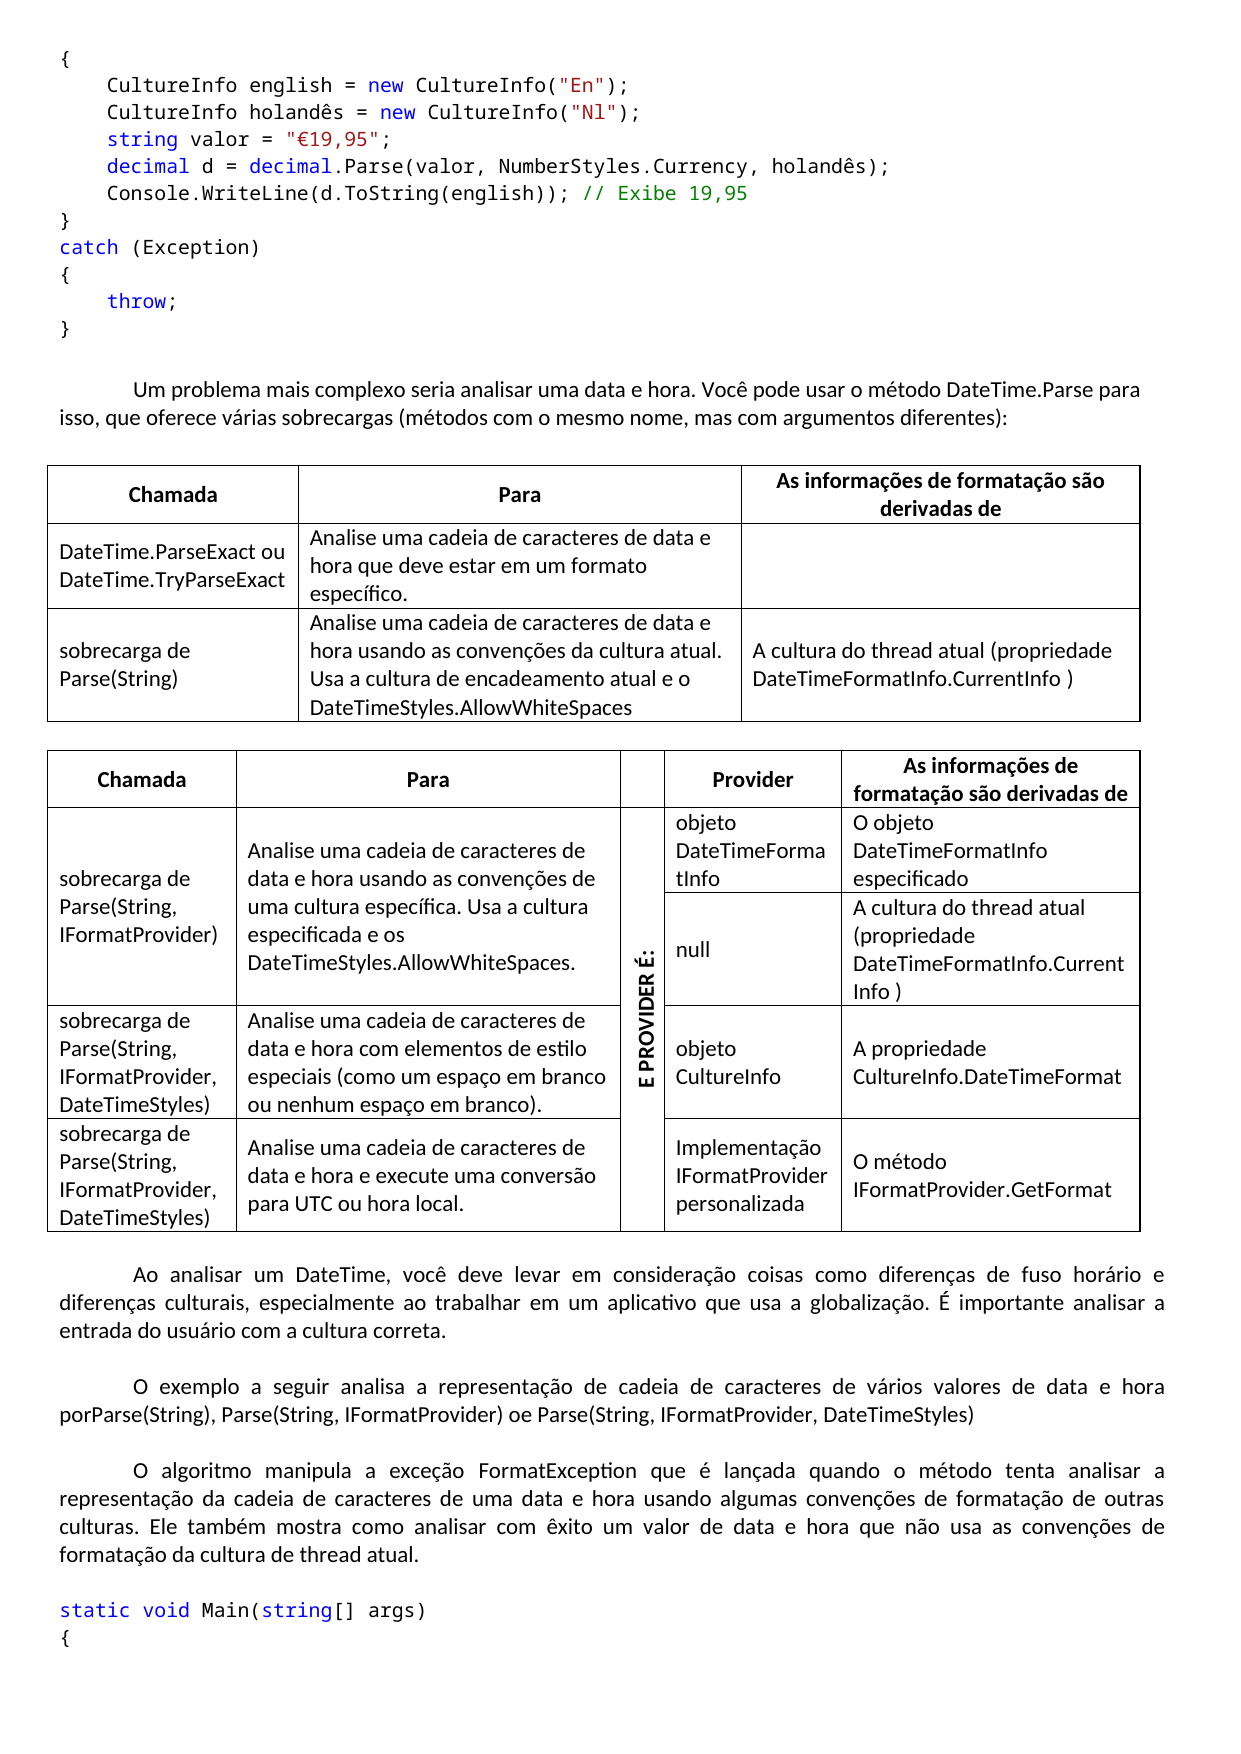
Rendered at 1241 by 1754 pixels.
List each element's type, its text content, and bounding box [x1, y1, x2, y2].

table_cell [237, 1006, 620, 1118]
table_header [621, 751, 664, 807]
text throw; [59, 287, 1167, 314]
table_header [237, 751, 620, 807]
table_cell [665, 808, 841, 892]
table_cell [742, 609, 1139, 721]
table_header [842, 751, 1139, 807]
text string valor = "€19,95"; [59, 125, 1167, 152]
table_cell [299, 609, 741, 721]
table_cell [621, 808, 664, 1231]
text { [59, 260, 1167, 287]
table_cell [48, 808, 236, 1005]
text } [59, 314, 1167, 341]
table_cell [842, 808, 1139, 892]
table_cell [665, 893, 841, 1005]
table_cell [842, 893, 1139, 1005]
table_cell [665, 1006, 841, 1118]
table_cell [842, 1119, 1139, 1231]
text { [59, 1623, 1167, 1651]
text catch (Exception) [59, 233, 1167, 260]
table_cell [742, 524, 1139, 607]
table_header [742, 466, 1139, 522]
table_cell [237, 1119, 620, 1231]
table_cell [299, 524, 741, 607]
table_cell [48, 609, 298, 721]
text Ao analisar um DateTime, você deve levar em consideração coisas como diferenças de fuso horário e diferenças culturais, especialmente ao trabalhar em um aplicativo que usa a globalização. É importante analisar a entrada do usuário com a cultura correta. [59, 1260, 1167, 1344]
text Um problema mais complexo seria analisar uma data e hora. Você pode usar o método DateTime.Parse para isso, que oferece várias sobrecargas (métodos com o mesmo nome, mas com argumentos diferentes): [59, 375, 1167, 431]
text CultureInfo english = new CultureInfo("En"); [59, 71, 1167, 98]
text decimal d = decimal.Parse(valor, NumberStyles.Currency, holandês); [59, 152, 1167, 179]
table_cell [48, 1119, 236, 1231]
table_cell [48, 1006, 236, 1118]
text O exemplo a seguir analisa a representação de cadeia de caracteres de vários valores de data e hora porParse(String), Parse(String, IFormatProvider) oe Parse(String, IFormatProvider, DateTimeStyles) [59, 1372, 1167, 1428]
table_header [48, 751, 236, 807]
text O algoritmo manipula a exceção FormatException que é lançada quando o método tenta analisar a representação da cadeia de caracteres de uma data e hora usando algumas convenções de formatação de outras culturas. Ele também mostra como analisar com êxito um valor de data e hora que não usa as convenções de formatação da cultura de thread atual. [59, 1456, 1167, 1568]
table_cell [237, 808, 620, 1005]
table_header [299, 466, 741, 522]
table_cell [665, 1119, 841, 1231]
text { [59, 44, 1167, 71]
text } [59, 206, 1167, 233]
text Console.WriteLine(d.ToString(english)); // Exibe 19,95 [59, 179, 1167, 206]
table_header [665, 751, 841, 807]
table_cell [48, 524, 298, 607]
text static void Main(string[] args) [59, 1597, 1167, 1623]
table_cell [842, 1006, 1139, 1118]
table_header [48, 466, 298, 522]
text CultureInfo holandês = new CultureInfo("Nl"); [59, 98, 1167, 125]
